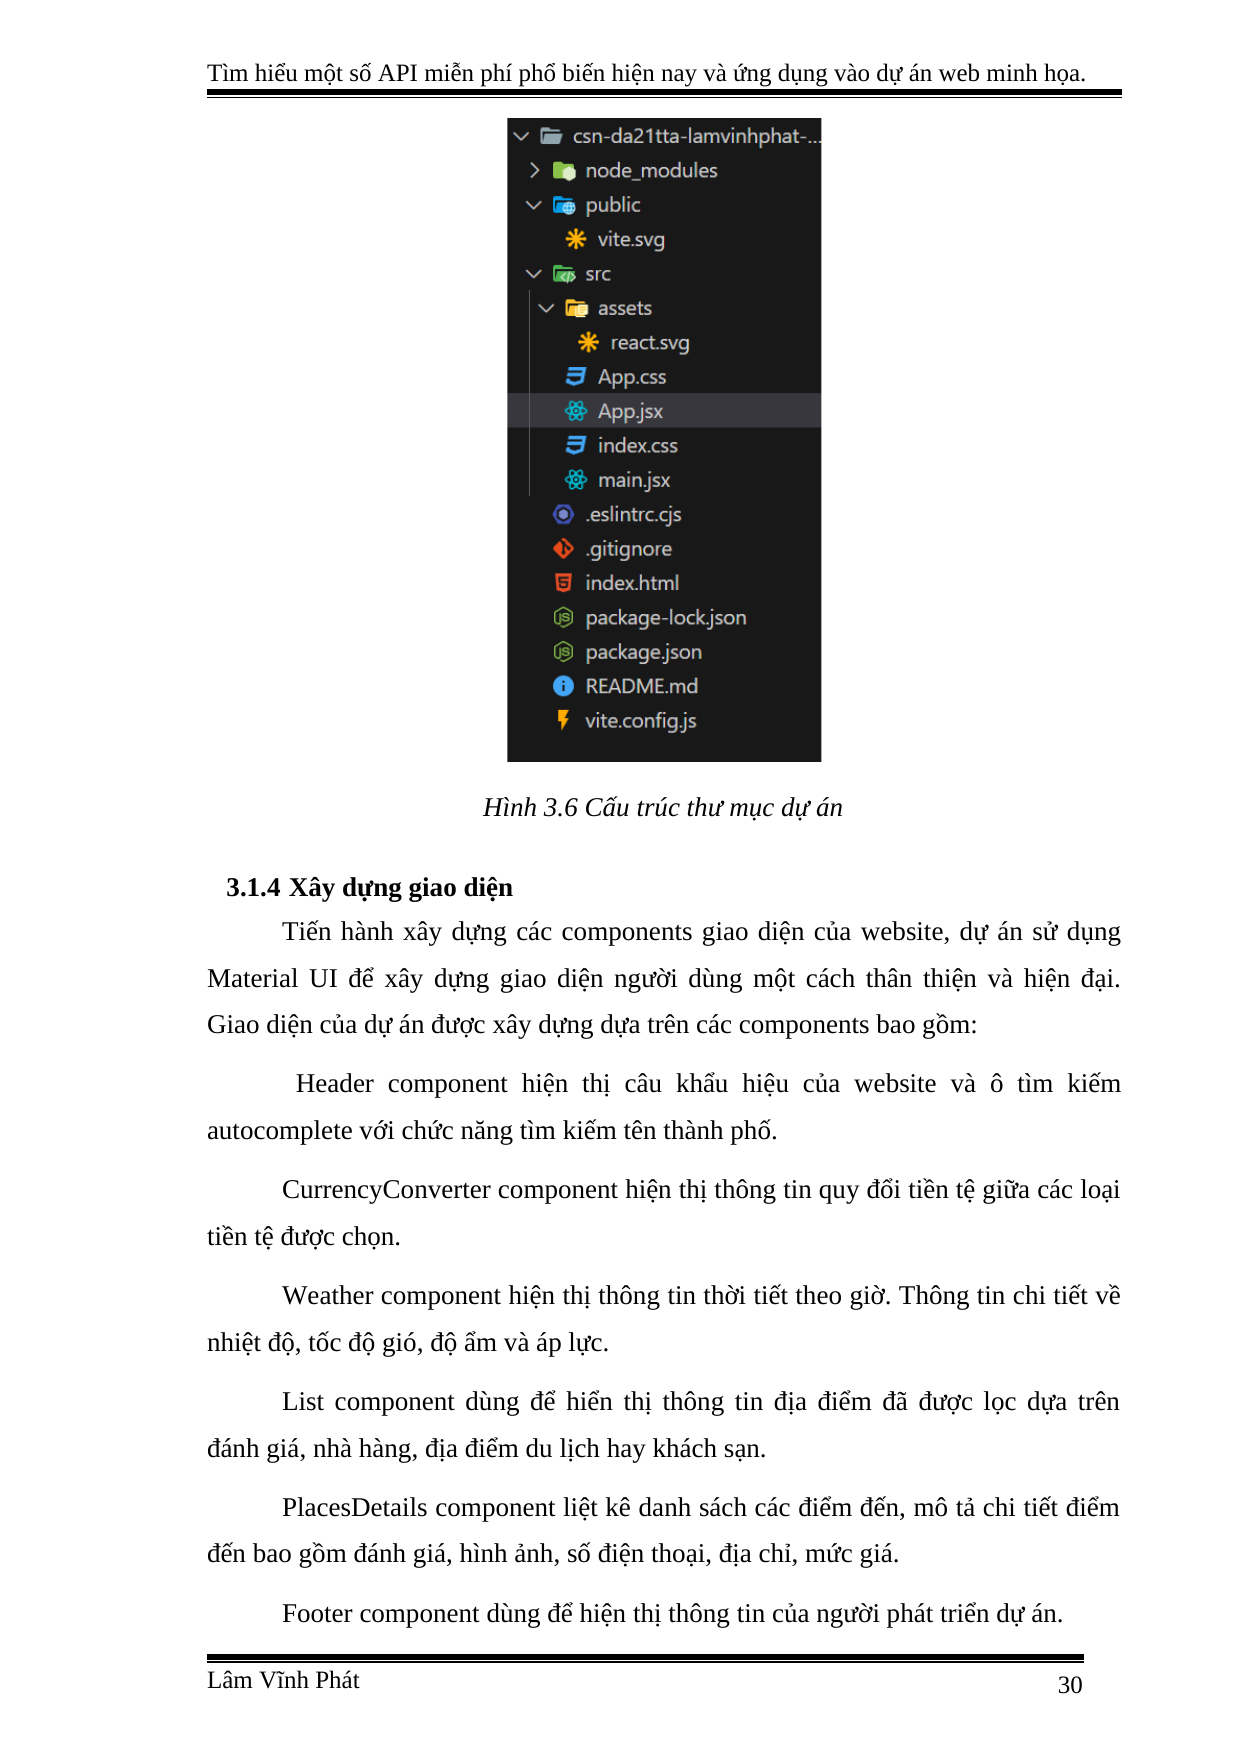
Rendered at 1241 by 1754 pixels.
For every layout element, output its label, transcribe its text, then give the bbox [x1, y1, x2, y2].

text Footer component dùng để hiện thị thông tin của người phát triển dự án. [207, 1597, 1122, 1628]
text Header component hiện thị câu khẩu hiệu của website và ô tìm kiếm autocomplete với chức năng tìm kiếm tên thành phố. [207, 1067, 1122, 1145]
text Weather component hiện thị thông tin thời tiết theo giờ. Thông tin chi tiết về nhiệt độ, tốc độ gió, độ ẩm và áp lực. [207, 1279, 1122, 1357]
subtitle Xây dựng giao diện [226, 871, 1122, 902]
text Hình 3.6 Cấu trúc thư mục dự án [207, 791, 1122, 822]
text List component dùng để hiển thị thông tin địa điểm đã được lọc dựa trên đánh giá, nhà hàng, địa điểm du lịch hay khách sạn. [207, 1385, 1122, 1463]
text PlacesDetails component liệt kê danh sách các điểm đến, mô tả chi tiết điểm đến bao gồm đánh giá, hình ảnh, số điện thoại, địa chỉ, mức giá. [207, 1491, 1122, 1569]
text Tiến hành xây dựng các components giao diện của website, dự án sử dụng Material UI để xây dựng giao diện người dùng một cách thân thiện và hiện đại. Giao diện của dự án được xây dựng dựa trên các components bao gồm: [207, 915, 1122, 1039]
picture [507, 118, 822, 762]
text CurrencyConverter component hiện thị thông tin quy đổi tiền tệ giữa các loại tiền tệ được chọn. [207, 1173, 1122, 1251]
